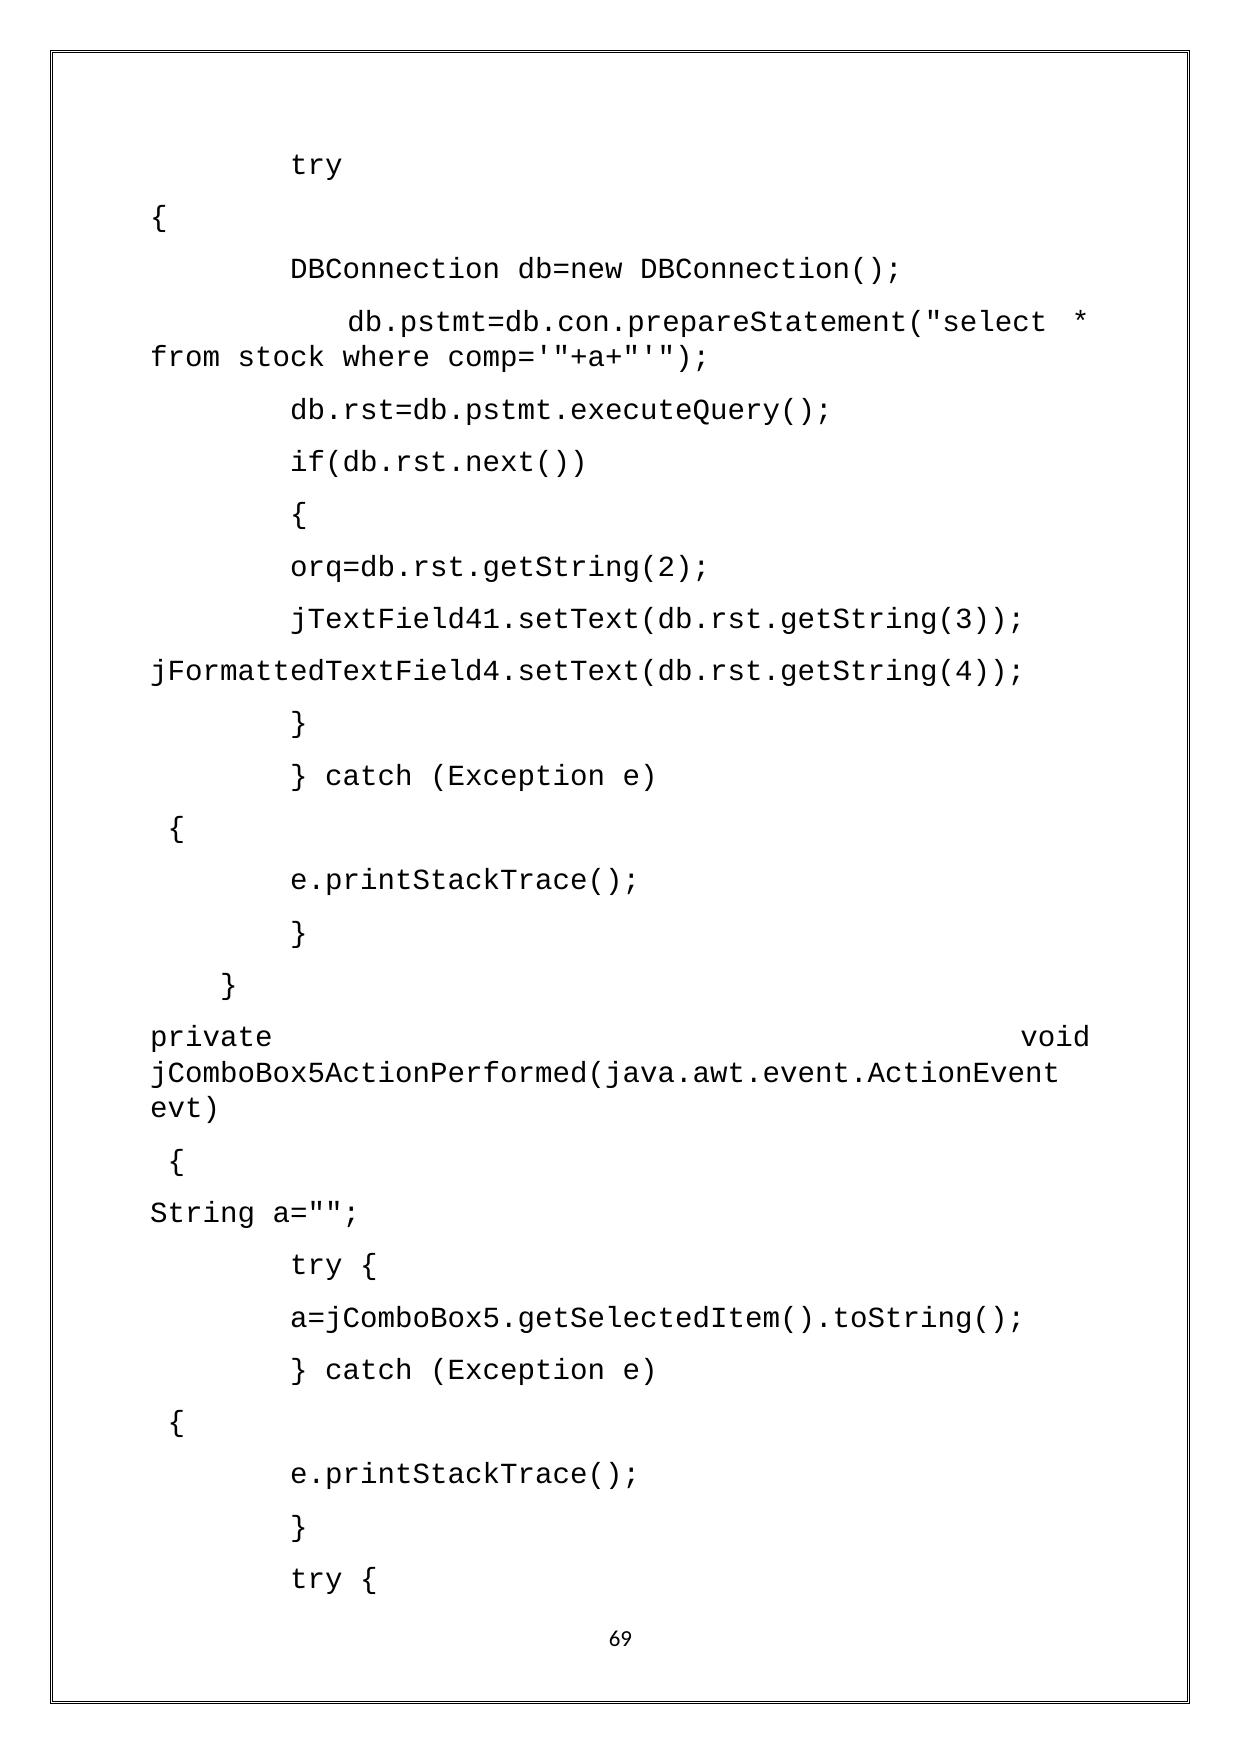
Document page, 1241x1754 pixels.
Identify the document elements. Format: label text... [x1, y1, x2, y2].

text DBConnection db=new DBConnection(); [150, 254, 1090, 288]
text } [150, 708, 1090, 742]
text db.pstmt=db.con.prepareStatement("select * from stock where comp='"+a+"'"); [150, 307, 1090, 376]
text if(db.rst.next()) [150, 447, 1090, 480]
text jTextField41.setText(db.rst.getString(3)); [150, 604, 1090, 637]
text { [150, 813, 1090, 846]
text { [150, 1146, 1090, 1179]
text } catch (Exception e) [150, 761, 1090, 794]
text { [150, 499, 1090, 532]
text } [150, 970, 1090, 1003]
text { [150, 1407, 1090, 1440]
text orq=db.rst.getString(2); [150, 552, 1090, 585]
text } [150, 918, 1090, 951]
text { [150, 202, 1090, 235]
text db.rst=db.pstmt.executeQuery(); [150, 395, 1090, 428]
text try { [150, 1250, 1090, 1283]
text } [150, 1512, 1090, 1545]
text e.printStackTrace(); [150, 865, 1090, 898]
text } catch (Exception e) [150, 1355, 1090, 1388]
text try [150, 150, 1090, 183]
text String a=""; [150, 1198, 1090, 1231]
text jFormattedTextField4.setText(db.rst.getString(4)); [150, 656, 1090, 689]
text e.printStackTrace(); [150, 1459, 1090, 1493]
text a=jComboBox5.getSelectedItem().toString(); [150, 1303, 1090, 1336]
text try { [150, 1564, 1090, 1597]
text private void jComboBox5ActionPerformed(java.awt.event.ActionEvent evt) [150, 1022, 1090, 1127]
